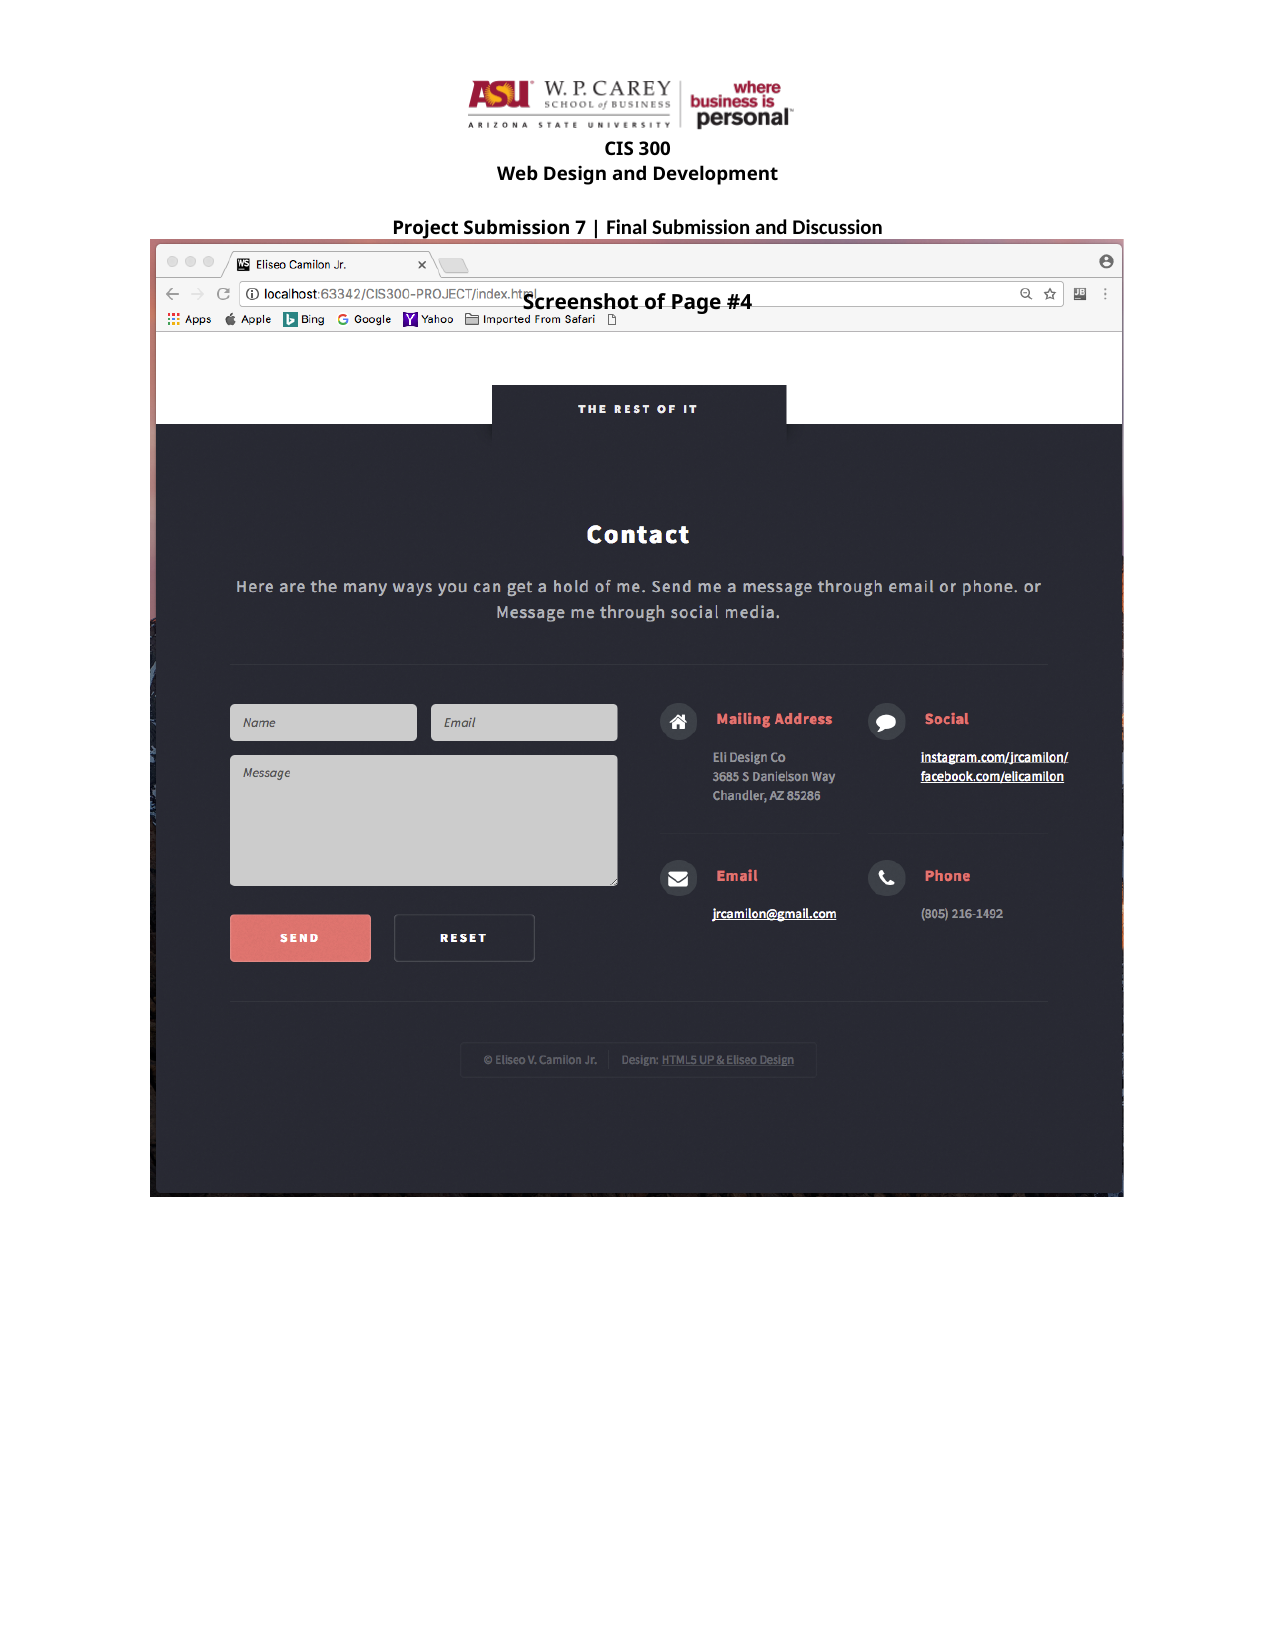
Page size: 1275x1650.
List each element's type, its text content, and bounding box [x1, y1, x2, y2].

picture [150, 239, 1124, 287]
picture [467, 75, 808, 135]
picture [150, 315, 1124, 1197]
text Screenshot of Page #4 [150, 287, 1125, 315]
